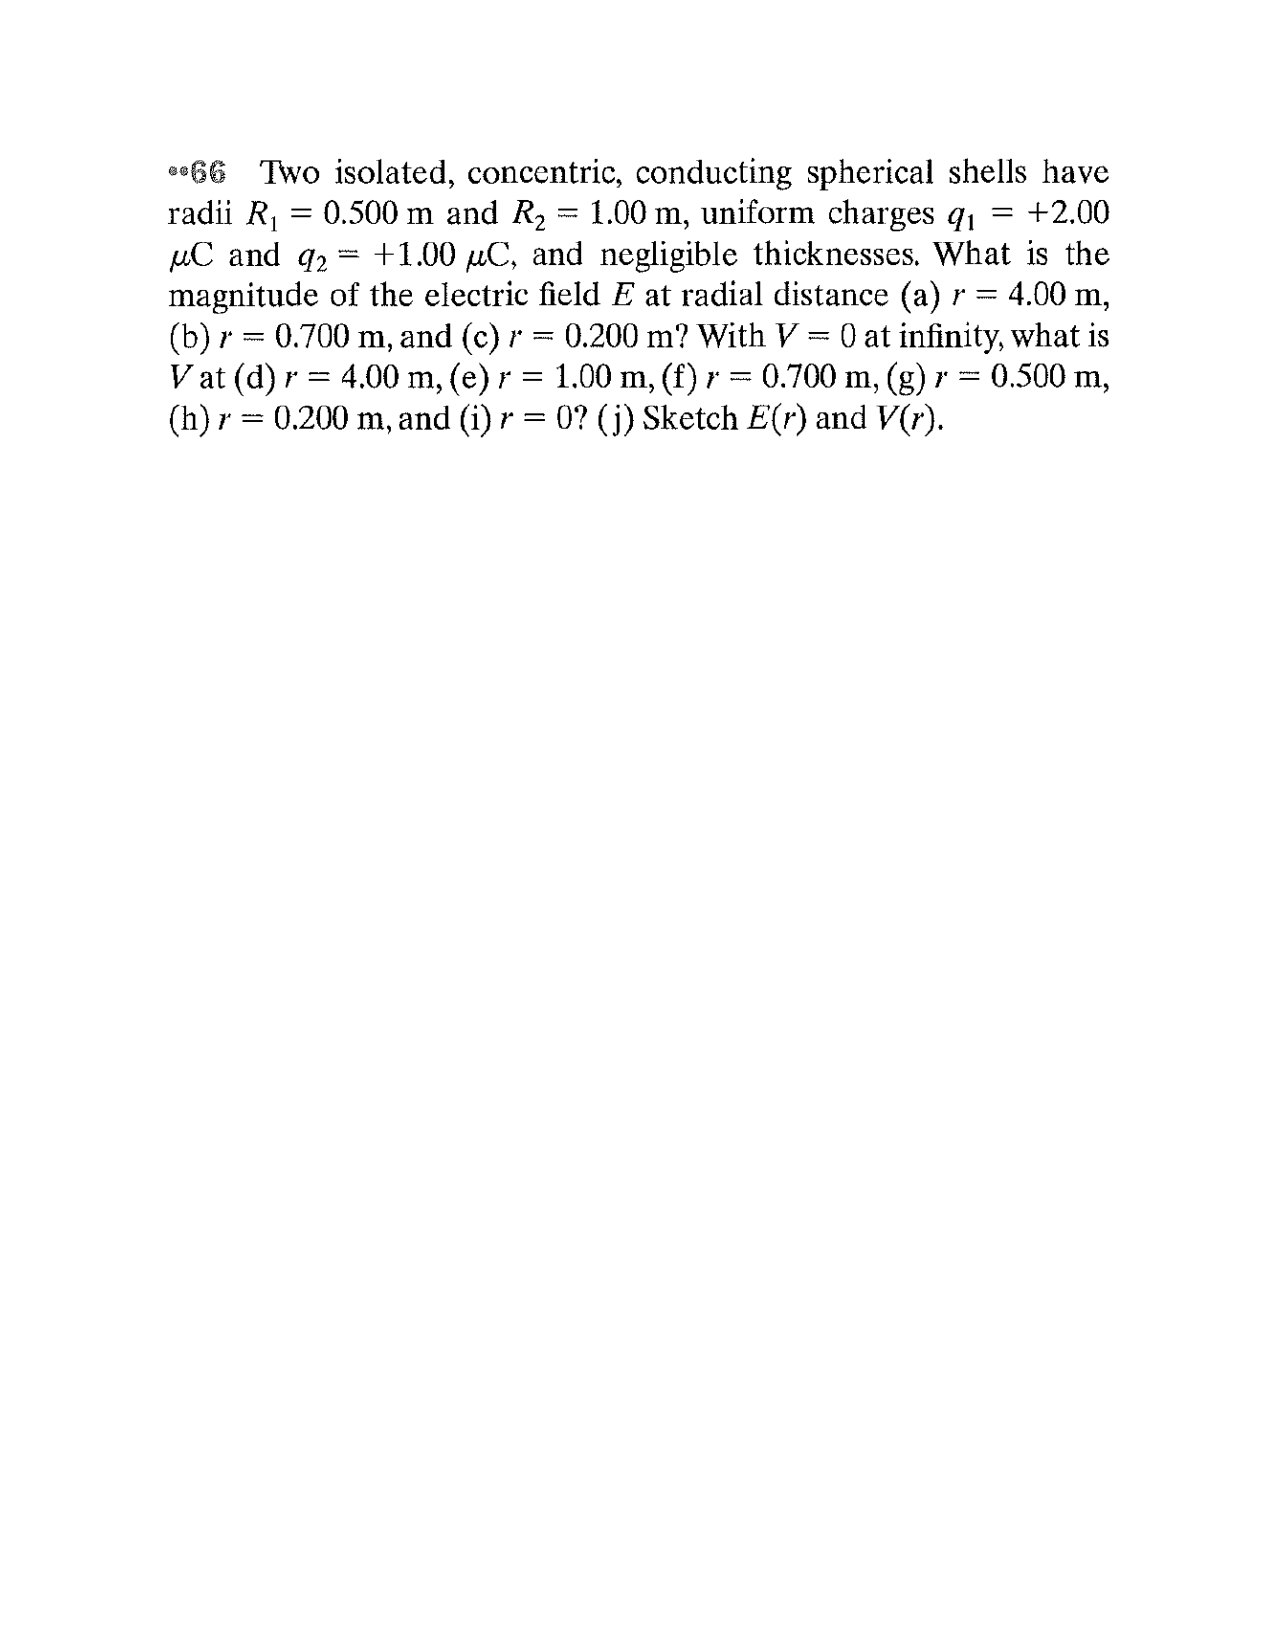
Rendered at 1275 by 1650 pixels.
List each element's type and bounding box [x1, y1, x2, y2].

picture [150, 150, 1125, 442]
